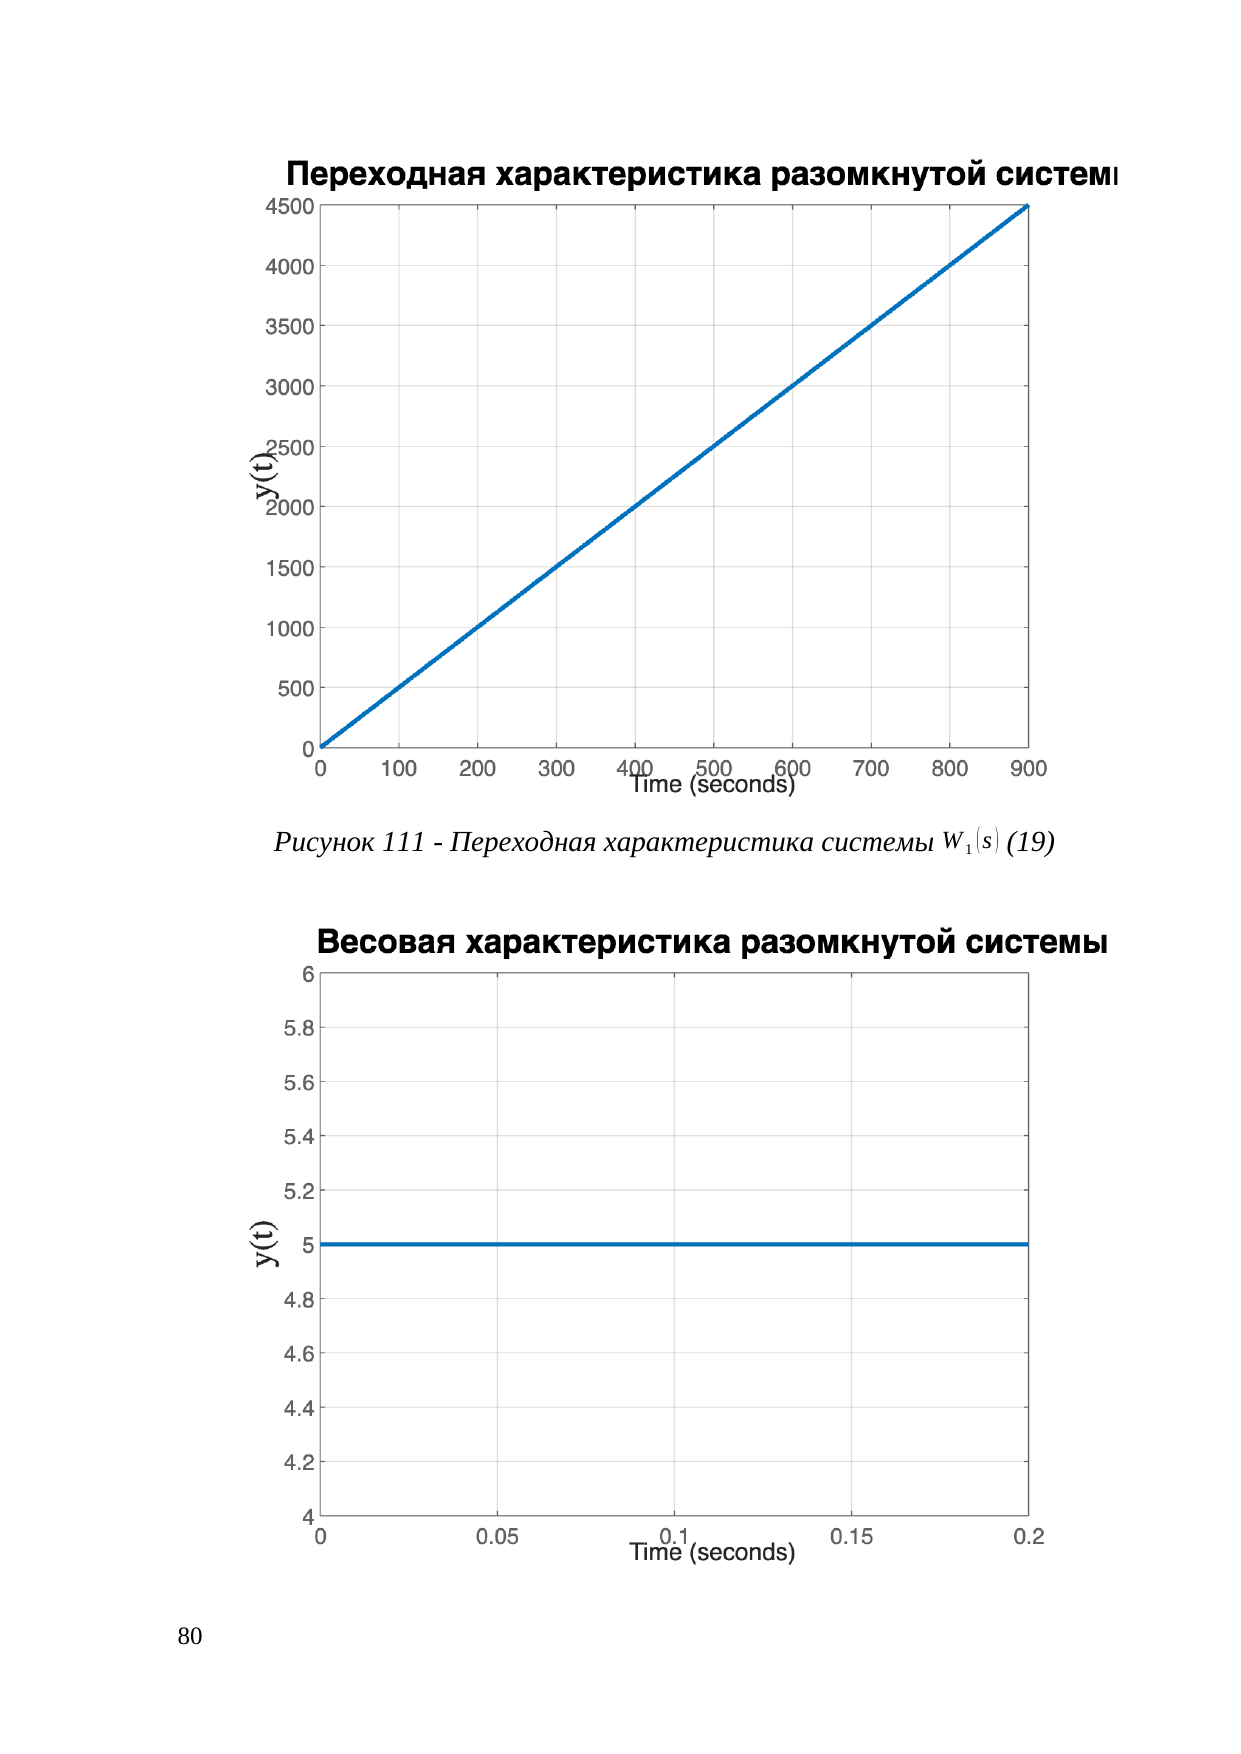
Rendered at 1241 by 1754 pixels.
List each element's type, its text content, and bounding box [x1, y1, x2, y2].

picture [177, 886, 1118, 1593]
picture [177, 118, 1118, 825]
text Рисунок 111 - Переходная характеристика системы (19) [177, 824, 1152, 858]
